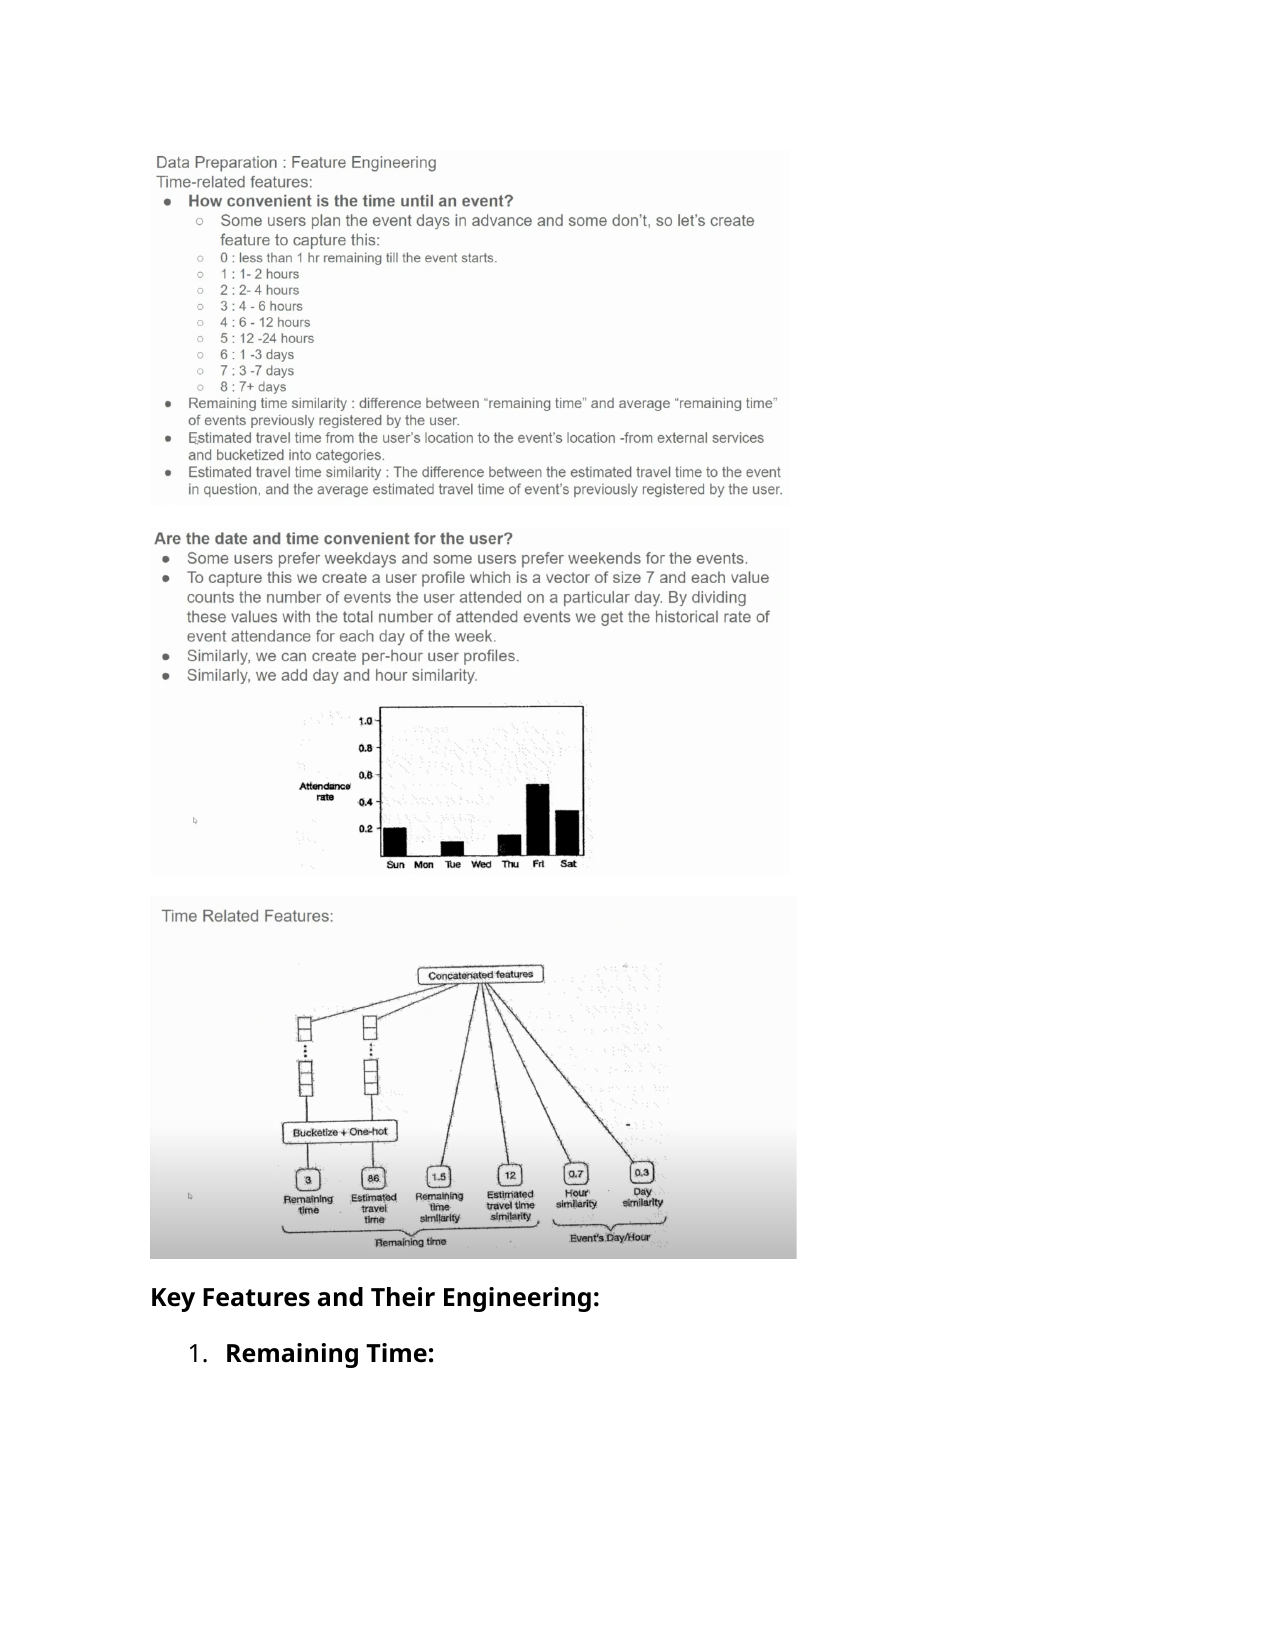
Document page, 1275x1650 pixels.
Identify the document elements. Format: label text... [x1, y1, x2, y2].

list Remaining Time: [187, 1336, 1125, 1370]
picture [150, 150, 790, 506]
picture [150, 527, 790, 875]
picture [150, 896, 797, 1259]
text Key Features and Their Engineering: [150, 1280, 1125, 1314]
